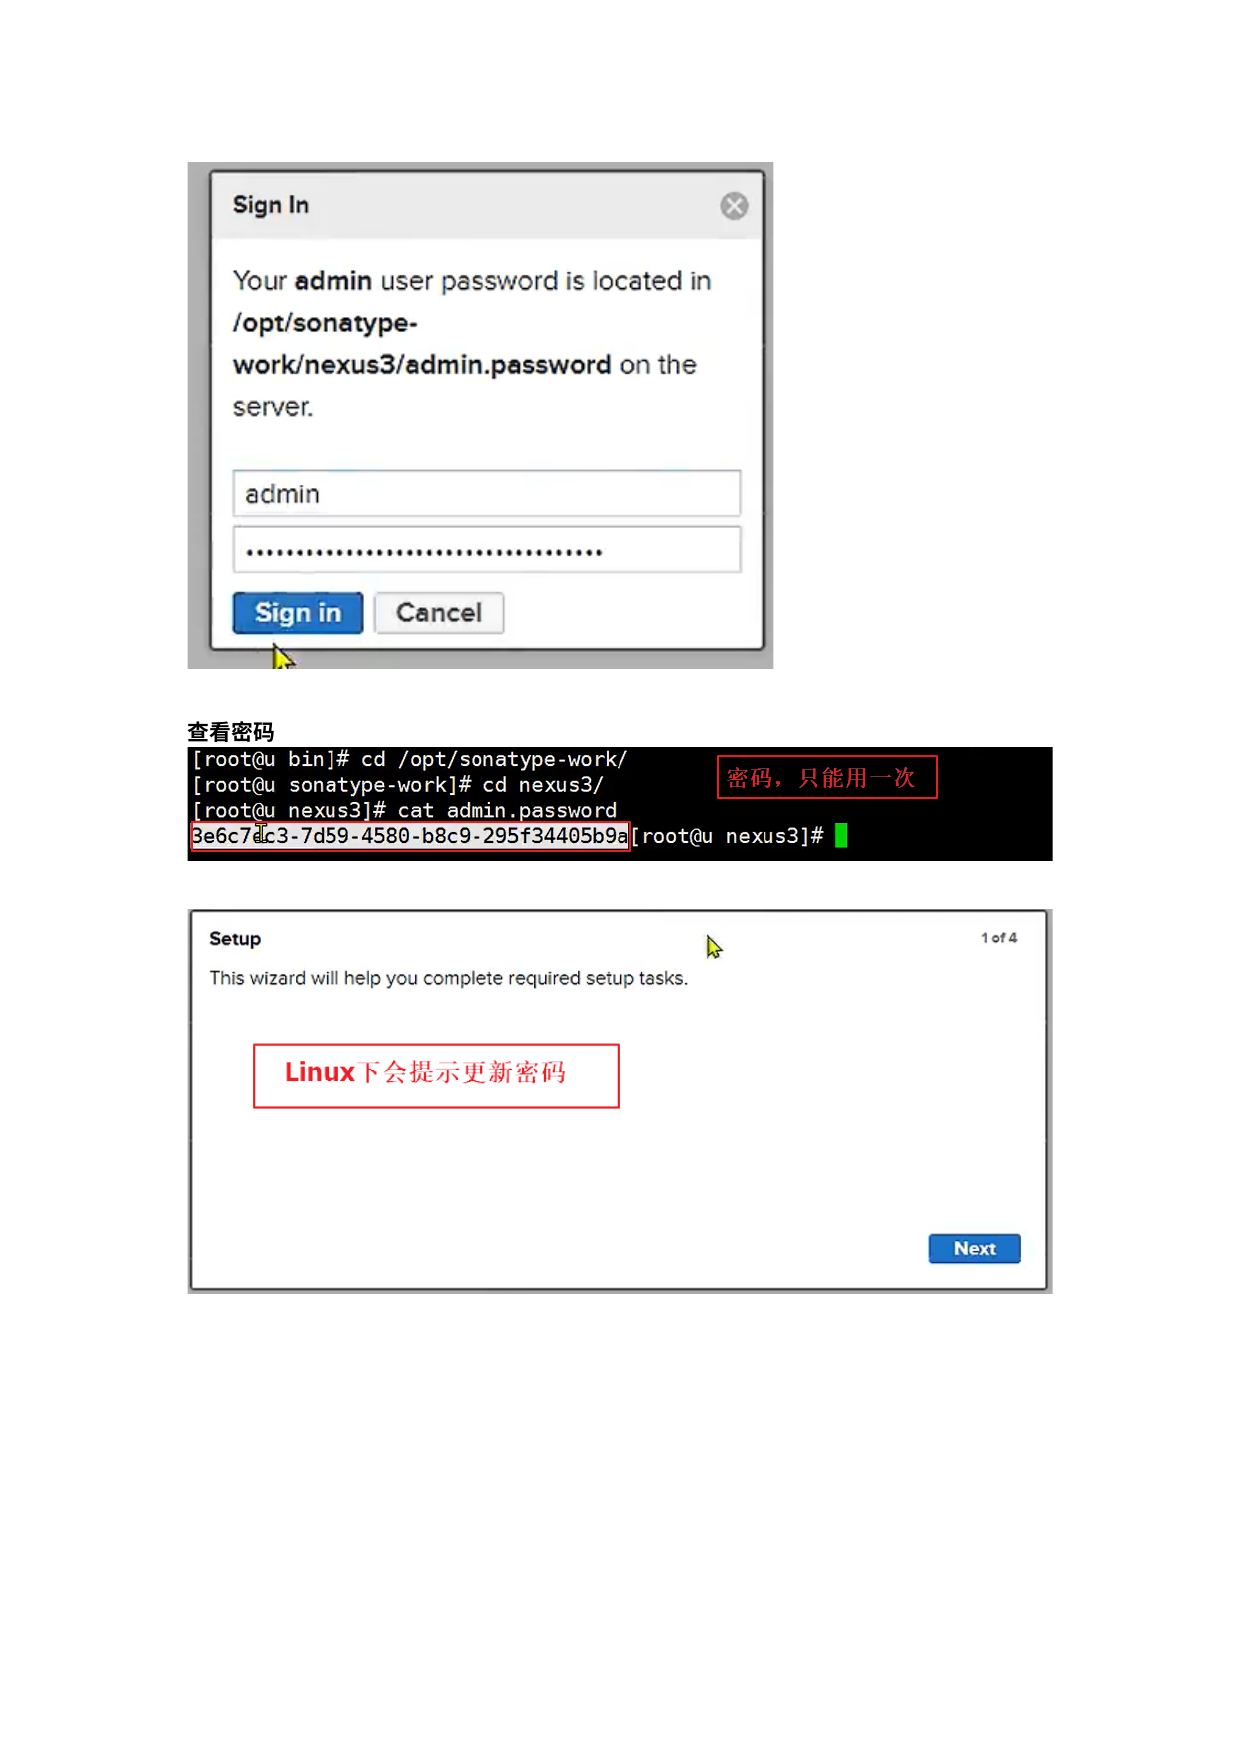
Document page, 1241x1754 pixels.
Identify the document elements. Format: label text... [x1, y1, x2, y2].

picture [187, 747, 1053, 861]
text 查看密码 [187, 714, 1053, 747]
picture [187, 909, 1053, 1294]
picture [187, 162, 774, 669]
